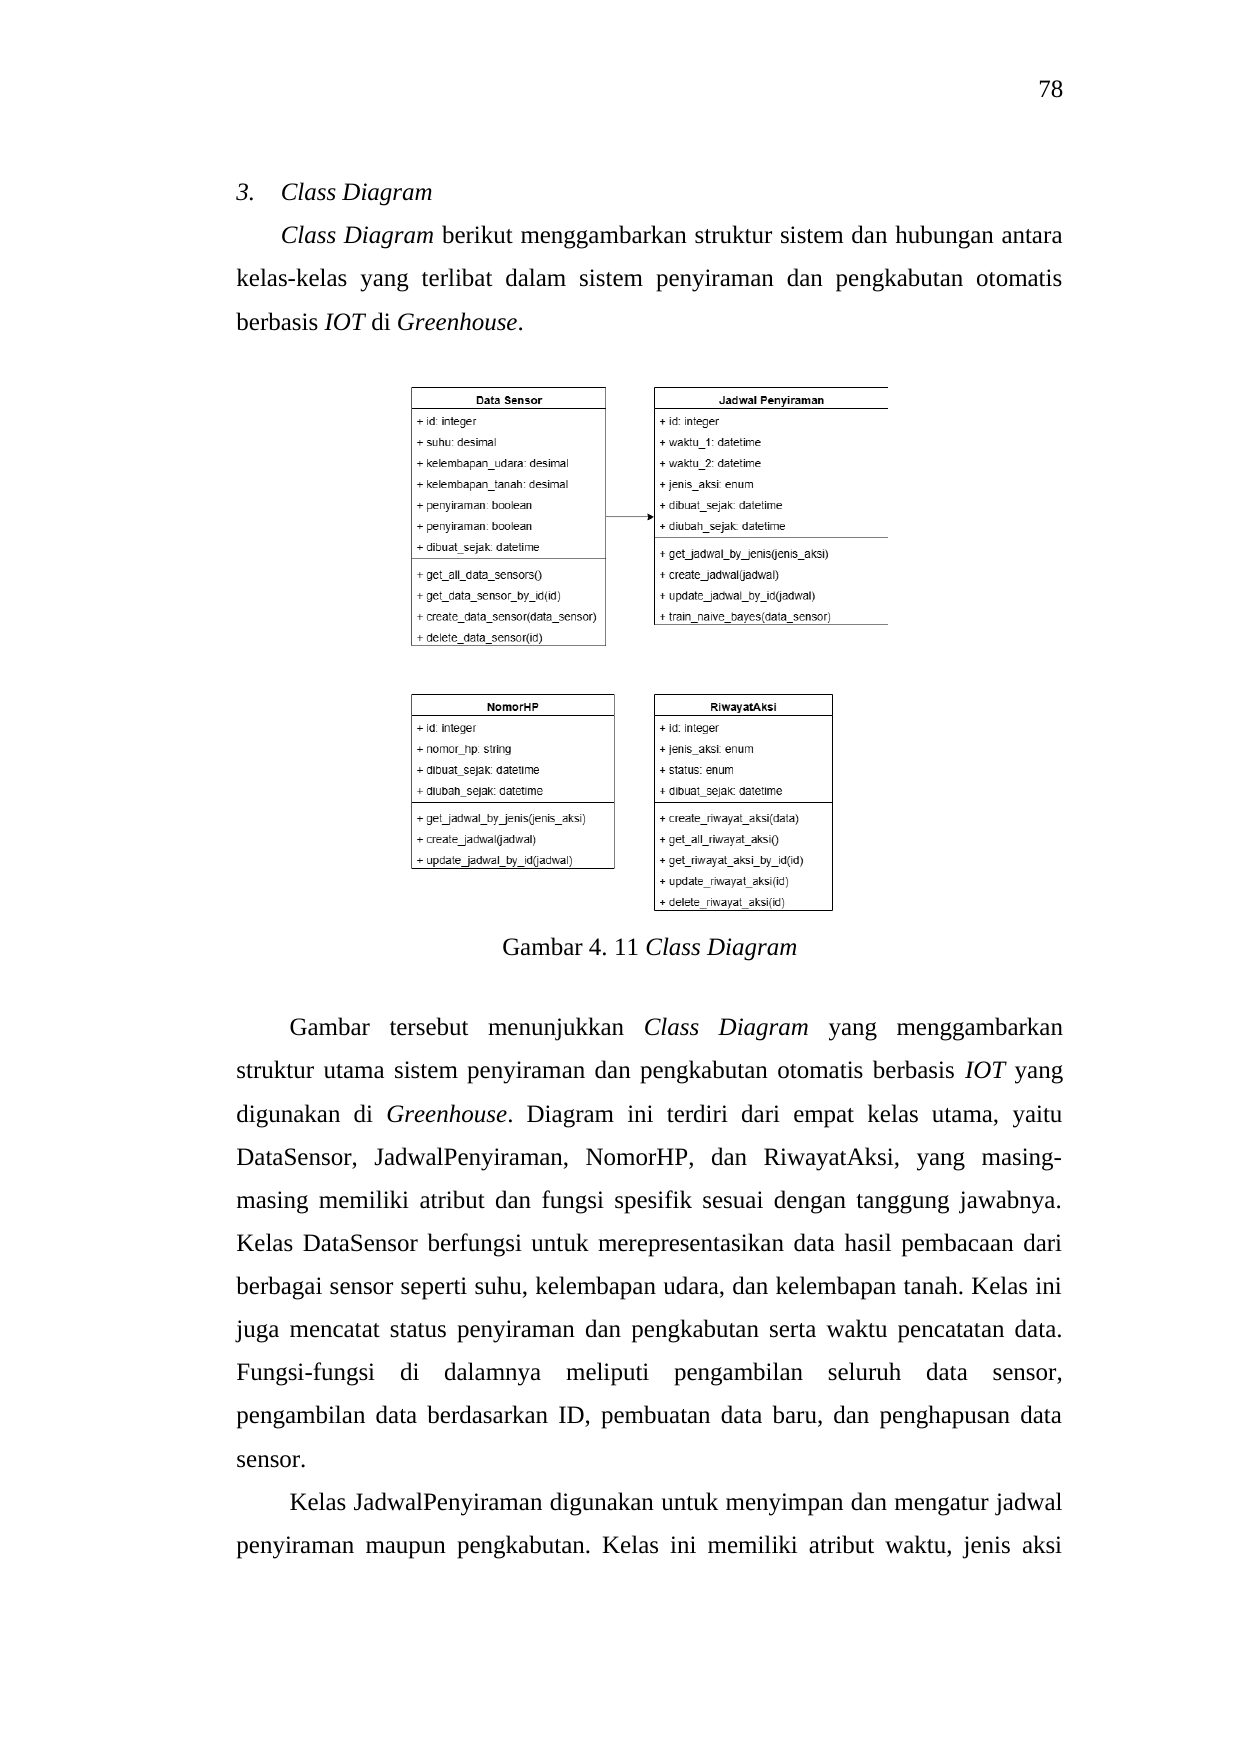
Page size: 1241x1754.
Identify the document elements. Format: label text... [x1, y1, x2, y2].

list Class Diagram [236, 177, 1063, 206]
picture [411, 387, 888, 913]
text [236, 1487, 1063, 1559]
text Gambar 4. 11 Class Diagram [236, 932, 1063, 961]
text Class Diagram berikut menggambarkan struktur sistem dan hubungan antara kelas-kelas yang terlibat dalam sistem penyiraman dan pengkabutan otomatis berbasis IOT di Greenhouse. [236, 220, 1063, 335]
text Gambar tersebut menunjukkan Class Diagram yang menggambarkan struktur utama sistem penyiraman dan pengkabutan otomatis berbasis IOT yang digunakan di Greenhouse. Diagram ini terdiri dari empat kelas utama, yaitu DataSensor, JadwalPenyiraman, NomorHP, dan RiwayatAksi, yang masing-masing memiliki atribut dan fungsi spesifik sesuai dengan tanggung jawabnya. Kelas DataSensor berfungsi untuk merepresentasikan data hasil pembacaan dari berbagai sensor seperti suhu, kelembapan udara, dan kelembapan tanah. Kelas ini juga mencatat status penyiraman dan pengkabutan serta waktu pencatatan data. Fungsi-fungsi di dalamnya meliputi pengambilan seluruh data sensor, pengambilan data berdasarkan ID, pembuatan data baru, dan penghapusan data sensor. [236, 1012, 1063, 1472]
